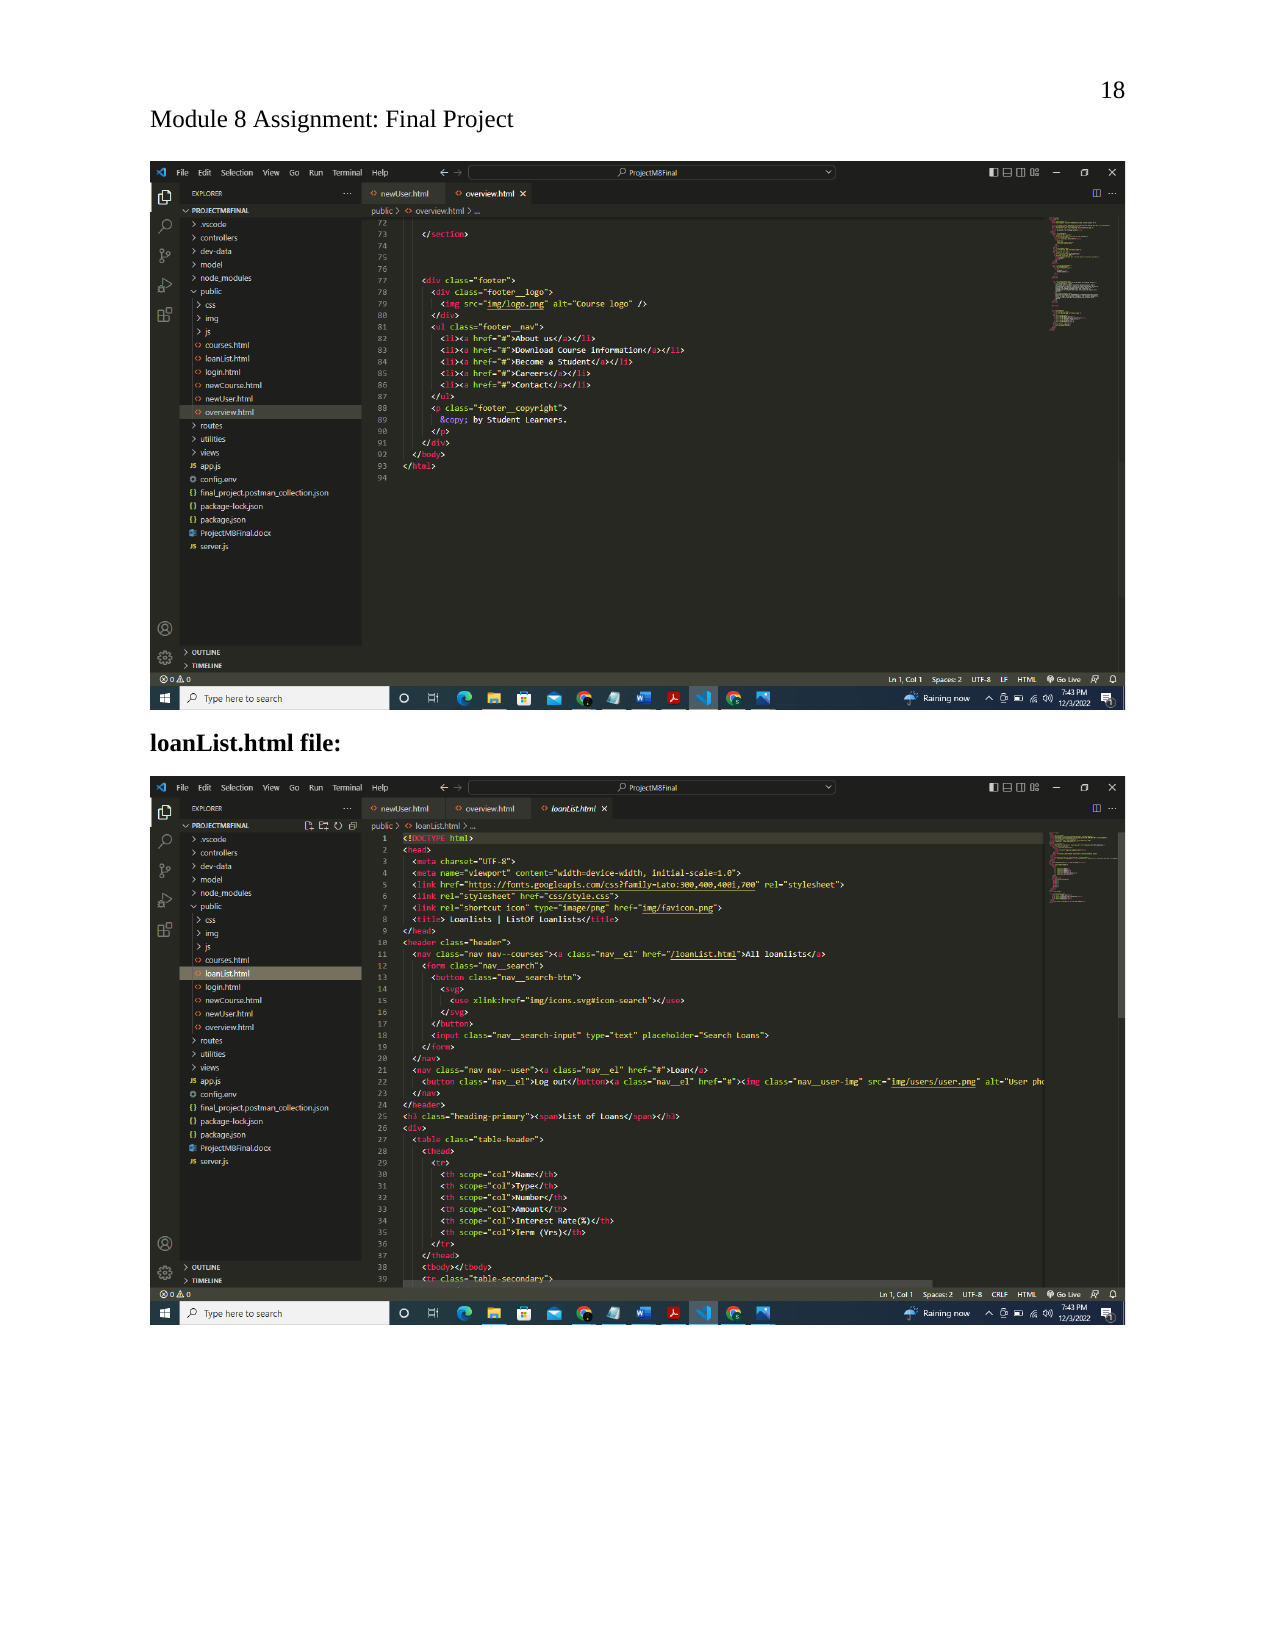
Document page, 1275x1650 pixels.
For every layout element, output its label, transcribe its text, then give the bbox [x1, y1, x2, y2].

text loanList.html file: [150, 728, 1125, 757]
picture [150, 161, 1125, 710]
picture [150, 776, 1125, 1325]
